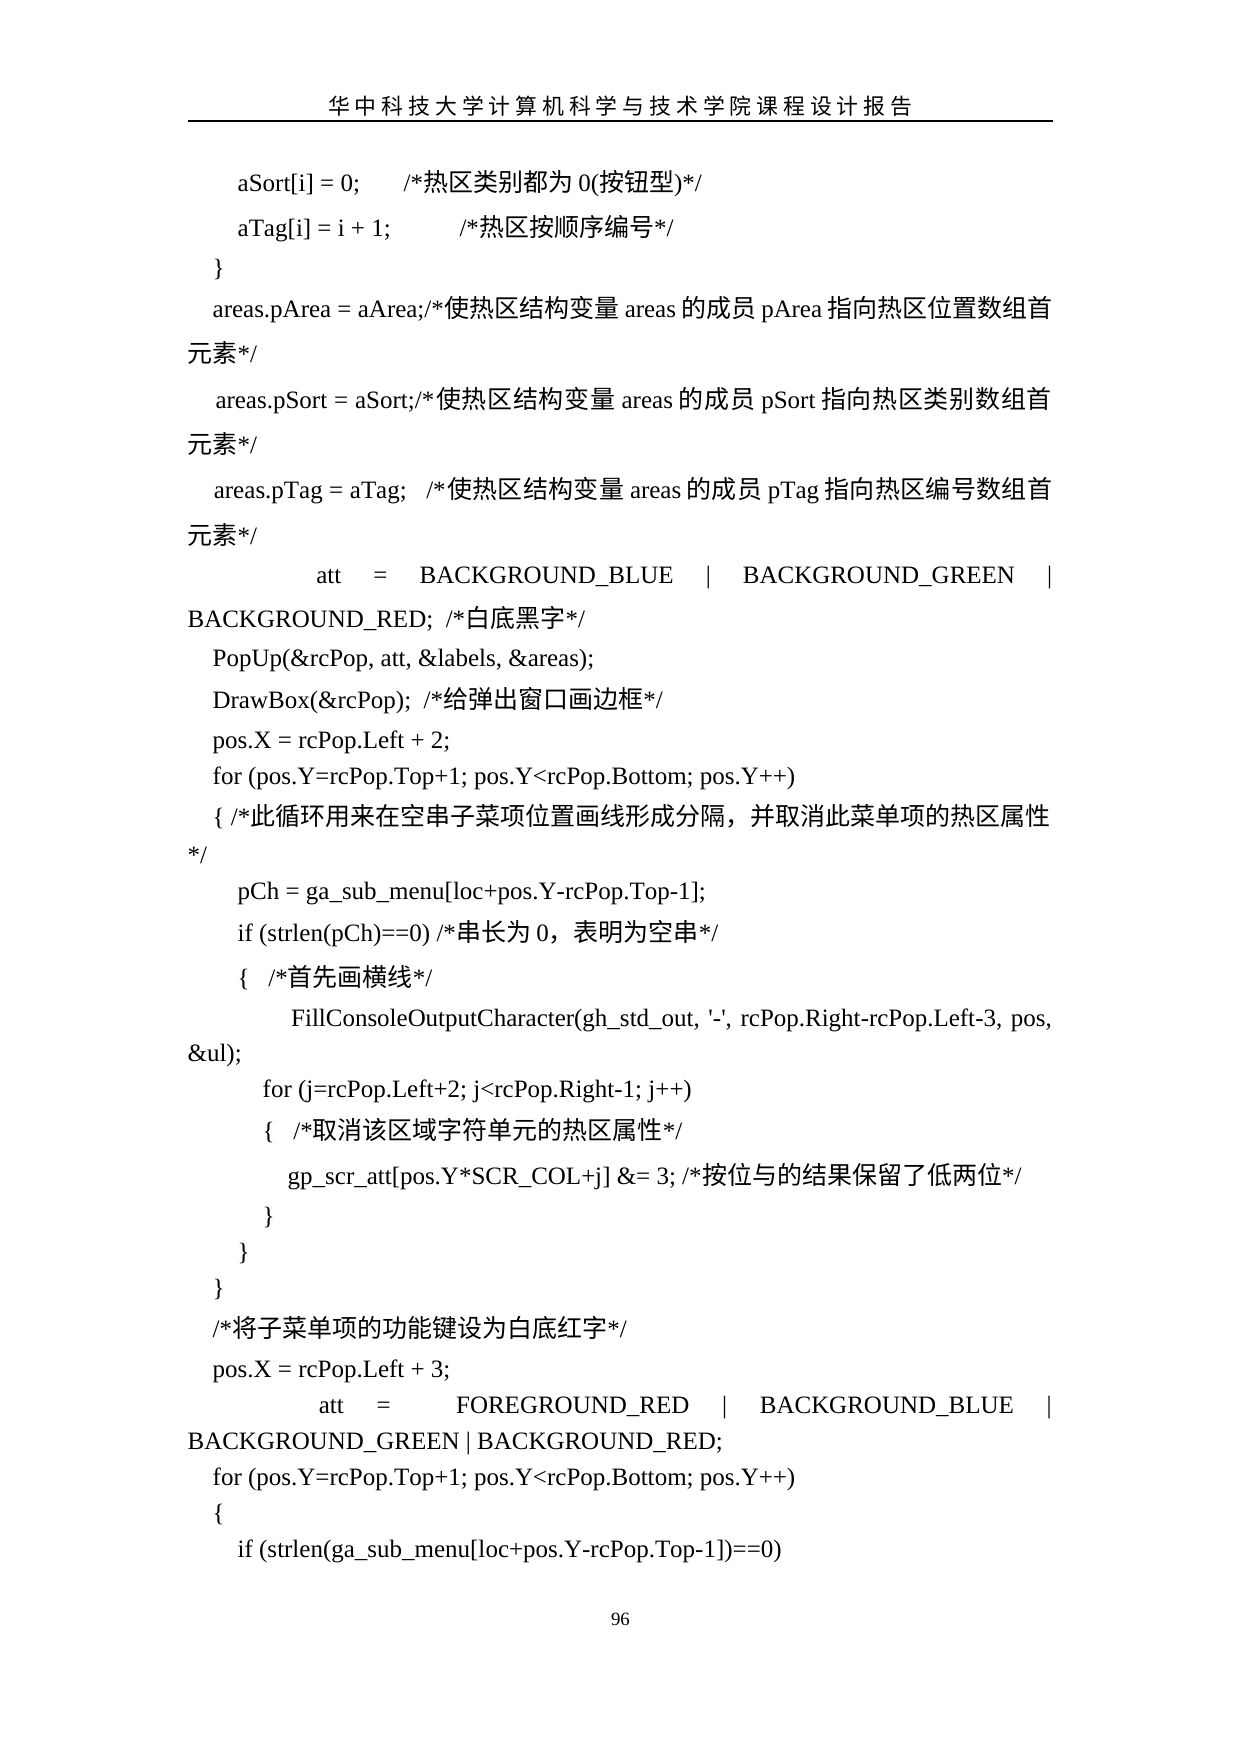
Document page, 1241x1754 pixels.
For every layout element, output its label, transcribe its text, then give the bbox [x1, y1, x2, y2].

text aTag[i] = i + 1; /*热区按顺序编号*/ [187, 207, 1053, 243]
text FillConsoleOutputCharacter(gh_std_out, '-', rcPop.Right-rcPop.Left-3, pos, &ul); [187, 1003, 1053, 1067]
text { /*此循环用来在空串子菜项位置画线形成分隔，并取消此菜单项的热区属性*/ [187, 797, 1053, 869]
text for (pos.Y=rcPop.Top+1; pos.Y<rcPop.Bottom; pos.Y++) [187, 1462, 1053, 1491]
text DrawBox(&rcPop); /*给弹出窗口画边框*/ [187, 679, 1053, 716]
text att = BACKGROUND_BLUE | BACKGROUND_GREEN | BACKGROUND_RED; /*白底黑字*/ [187, 560, 1053, 634]
text } [187, 1273, 1053, 1302]
text aSort[i] = 0; /*热区类别都为0(按钮型)*/ [187, 162, 1053, 198]
text gp_scr_att[pos.Y*SCR_COL+j] &= 3; /*按位与的结果保留了低两位*/ [187, 1156, 1053, 1192]
text { /*取消该区域字符单元的热区属性*/ [187, 1110, 1053, 1147]
text pos.X = rcPop.Left + 2; [187, 725, 1053, 753]
text /*将子菜单项的功能键设为白底红字*/ [187, 1309, 1053, 1345]
text pCh = ga_sub_menu[loc+pos.Y-rcPop.Top-1]; [187, 876, 1053, 905]
text areas.pSort = aSort;/*使热区结构变量areas的成员pSort指向热区类别数组首元素*/ [187, 379, 1053, 461]
text pos.X = rcPop.Left + 3; [187, 1354, 1053, 1383]
text } [187, 1201, 1053, 1230]
text if (strlen(ga_sub_menu[loc+pos.Y-rcPop.Top-1])==0) [187, 1534, 1053, 1563]
text { /*首先画横线*/ [187, 957, 1053, 993]
text areas.pTag = aTag; /*使热区结构变量areas的成员pTag指向热区编号数组首元素*/ [187, 470, 1053, 551]
text for (pos.Y=rcPop.Top+1; pos.Y<rcPop.Bottom; pos.Y++) [187, 761, 1053, 789]
text } [187, 253, 1053, 281]
text for (j=rcPop.Left+2; j<rcPop.Right-1; j++) [187, 1074, 1053, 1103]
text { [187, 1498, 1053, 1527]
text att = FOREGROUND_RED | BACKGROUND_BLUE | BACKGROUND_GREEN | BACKGROUND_RED; [187, 1390, 1053, 1455]
text } [187, 1237, 1053, 1266]
text if (strlen(pCh)==0) /*串长为0，表明为空串*/ [187, 912, 1053, 948]
text PopUp(&rcPop, att, &labels, &areas); [187, 643, 1053, 672]
text areas.pArea = aArea;/*使热区结构变量areas的成员pArea指向热区位置数组首元素*/ [187, 288, 1053, 370]
